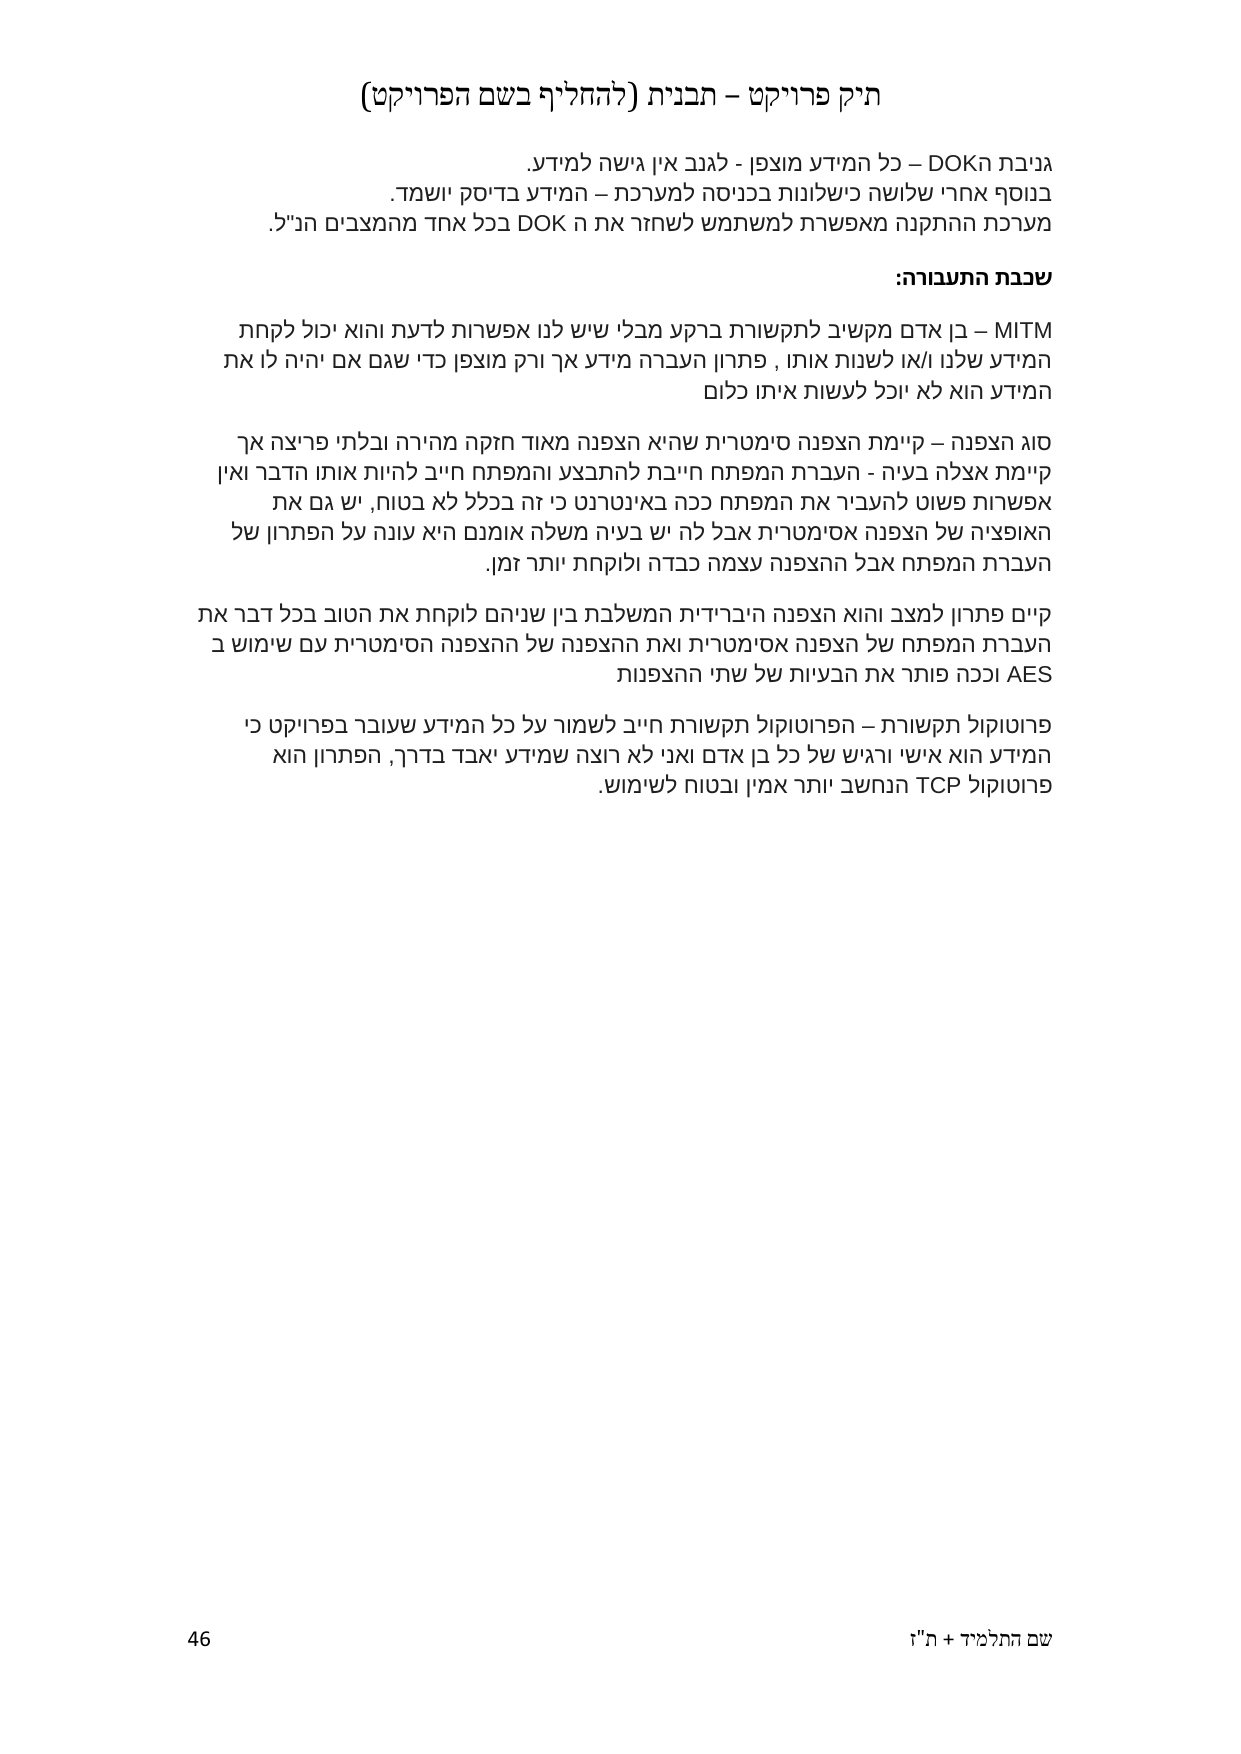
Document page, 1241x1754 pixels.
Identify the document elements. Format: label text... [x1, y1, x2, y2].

text שכבת התעבורה: [187, 261, 1053, 292]
text MITM – בן אדם מקשיב לתקשורת ברקע מבלי שיש לנו אפשרות לדעת והוא יכול לקחת המידע שלנו ו/או לשנות אותו , פתרון העברה מידע אך ורק מוצפן כדי שגם אם יהיה לו את המידע הוא לא יוכל לעשות איתו כלום [187, 317, 1053, 404]
text סוג הצפנה – קיימת הצפנה סימטרית שהיא הצפנה מאוד חזקה מהירה ובלתי פריצה אך קיימת אצלה בעיה - העברת המפתח חייבת להתבצע והמפתח חייב להיות אותו הדבר ואין אפשרות פשוט להעביר את המפתח ככה באינטרנט כי זה בכלל לא בטוח, יש גם את האופציה של הצפנה אסימטרית אבל לה יש בעיה משלה אומנם היא עונה על הפתרון של העברת המפתח אבל ההצפנה עצמה כבדה ולוקחת יותר זמן. [187, 429, 1053, 576]
text גניבת הDOK – כל המידע מוצפן - לגנב אין גישה למידע. בנוסף אחרי שלושה כישלונות בכניסה למערכת – המידע בדיסק יושמד. מערכת ההתקנה מאפשרת למשתמש לשחזר את ה DOK בכל אחד מהמצבים הנ"ל. [187, 150, 1053, 237]
text קיים פתרון למצב והוא הצפנה היברידית המשלבת בין שניהם לוקחת את הטוב בכל דבר את העברת המפתח של הצפנה אסימטרית ואת ההצפנה של ההצפנה הסימטרית עם שימוש בAES וככה פותר את הבעיות של שתי ההצפנות [187, 601, 1053, 687]
text פרוטוקול תקשורת – הפרוטוקול תקשורת חייב לשמור על כל המידע שעובר בפרויקט כי המידע הוא אישי ורגיש של כל בן אדם ואני לא רוצה שמידע יאבד בדרך, הפתרון הוא פרוטוקול TCP הנחשב יותר אמין ובטוח לשימוש. [187, 712, 1053, 799]
